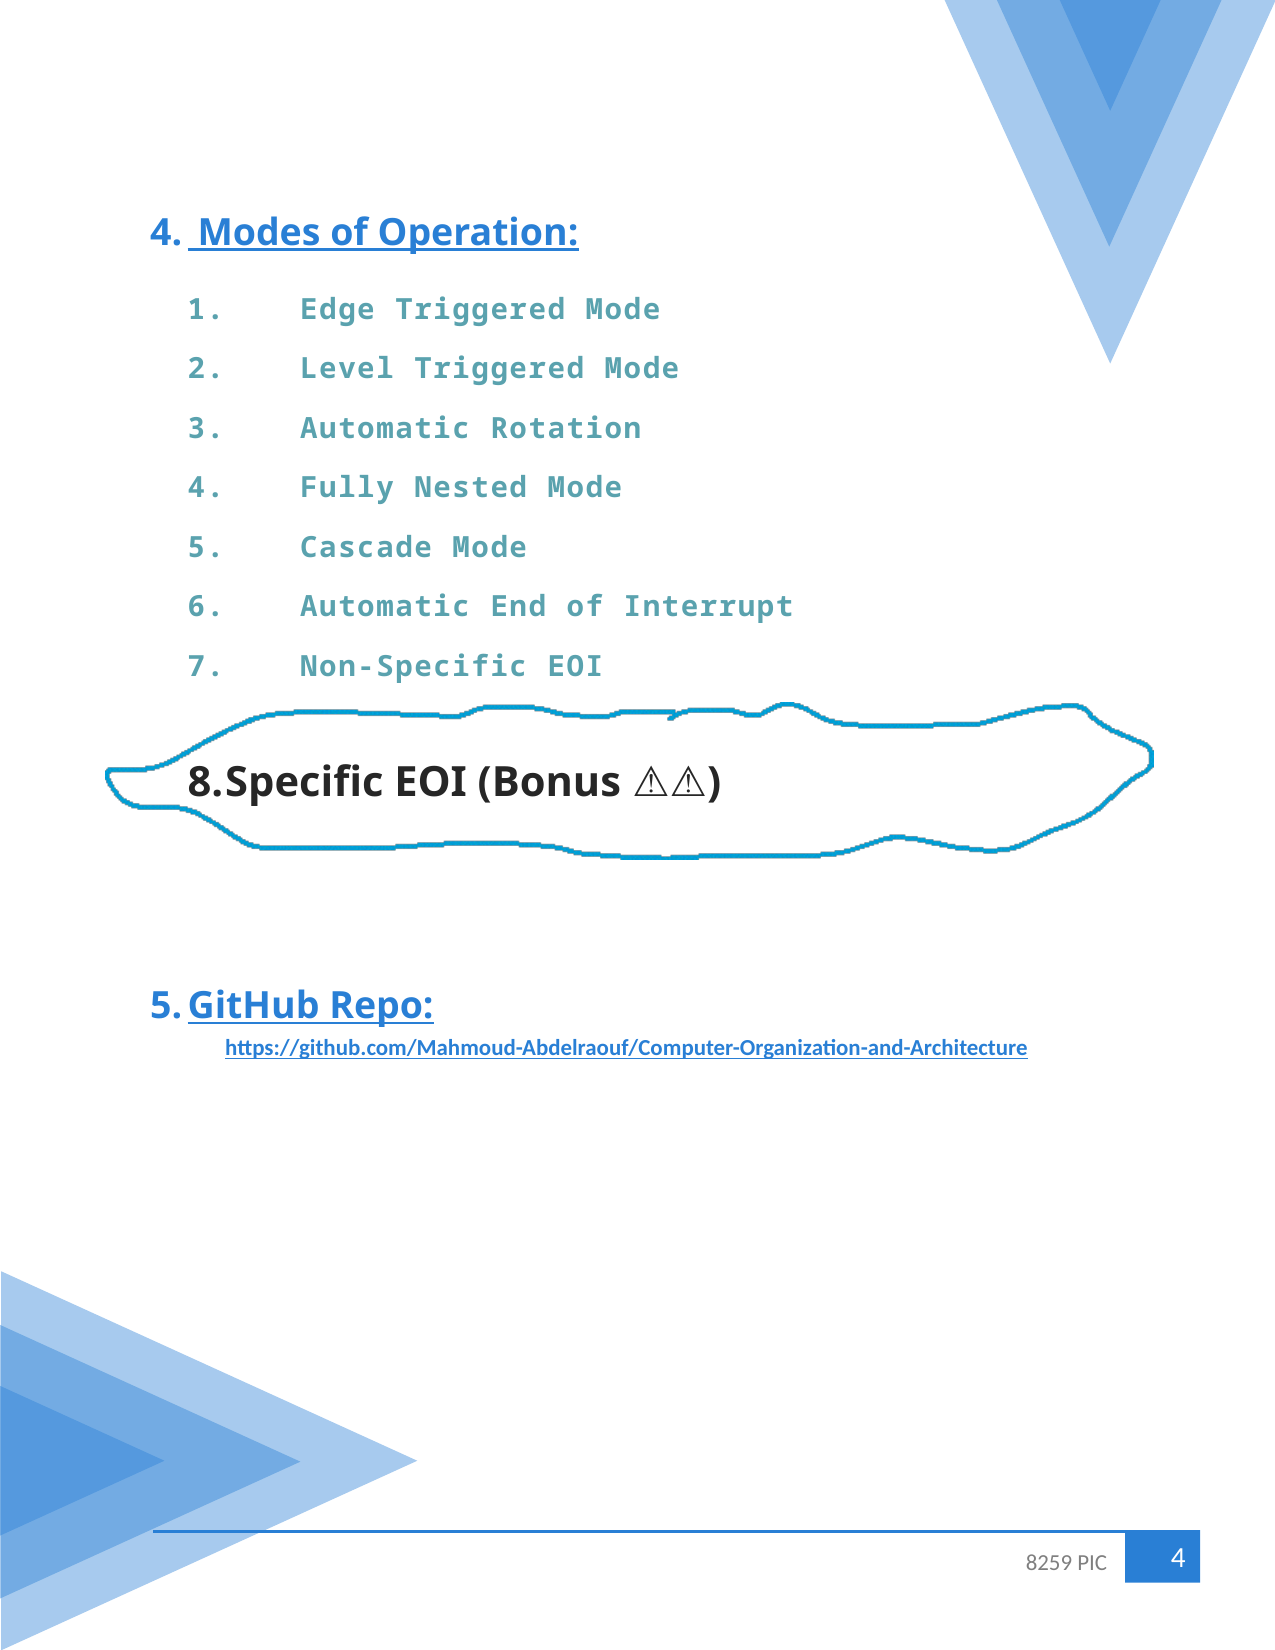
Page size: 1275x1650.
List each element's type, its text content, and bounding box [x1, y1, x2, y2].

subtitle Edge Triggered Mode [187, 288, 1125, 328]
subtitle Automatic Rotation [187, 407, 1125, 447]
subtitle Fully Nested Mode [187, 467, 1125, 506]
subtitle Modes of Operation: [150, 205, 1125, 256]
subtitle GitHub Repo: [150, 978, 1125, 1029]
subtitle Automatic End of Interrupt [187, 586, 1125, 625]
text https://github.com/Mahmoud-Abdelraouf/Computer-Organization-and-Architecture [225, 1033, 1125, 1062]
subtitle Cascade Mode [187, 526, 1125, 566]
picture [110, 707, 1149, 856]
picture [105, 702, 780, 770]
subtitle Level Triggered Mode [187, 348, 1125, 387]
subtitle Non-Specific EOI [187, 645, 1125, 685]
picture [699, 768, 1154, 860]
picture [795, 702, 1154, 750]
picture [105, 780, 620, 860]
